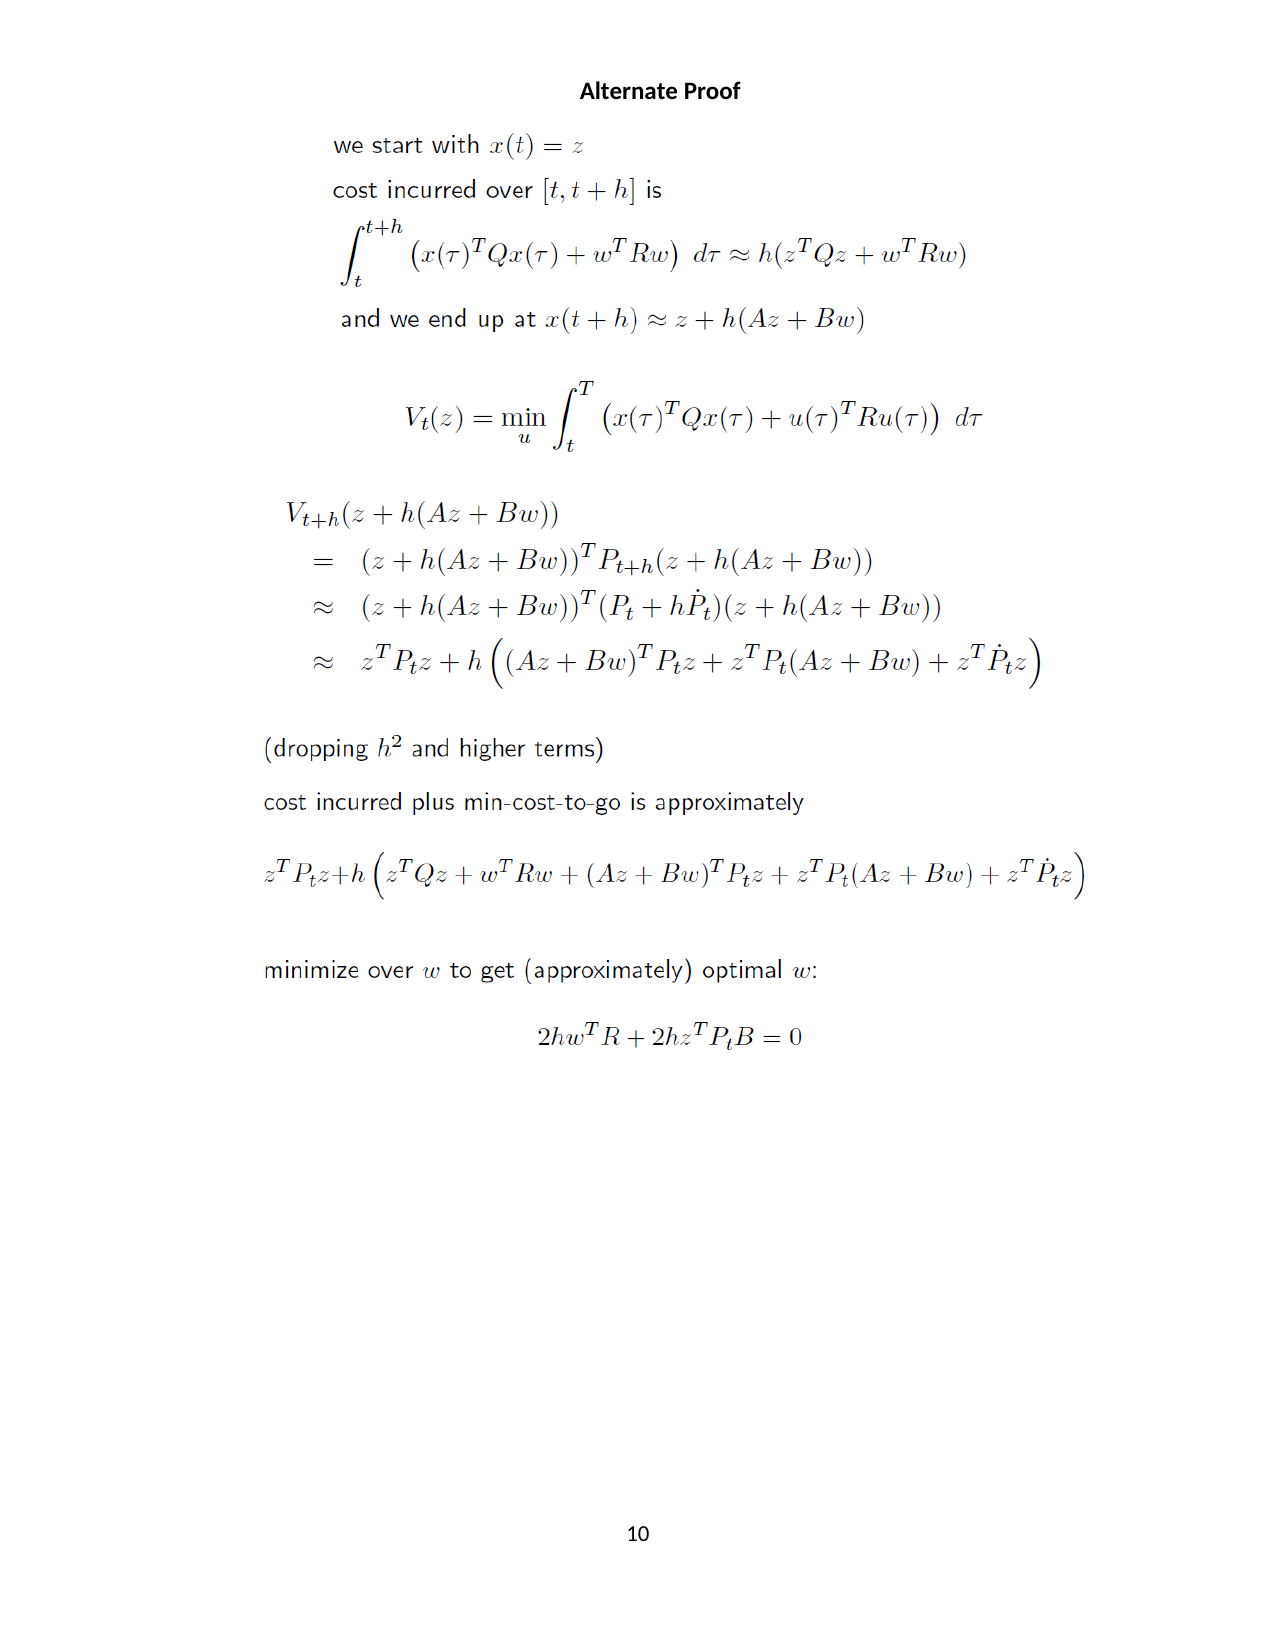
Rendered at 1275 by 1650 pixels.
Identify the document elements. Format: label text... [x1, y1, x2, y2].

picture [400, 369, 989, 457]
picture [265, 482, 1056, 697]
picture [255, 722, 1094, 1054]
text Alternate Proof [75, 75, 1200, 106]
picture [328, 130, 998, 345]
